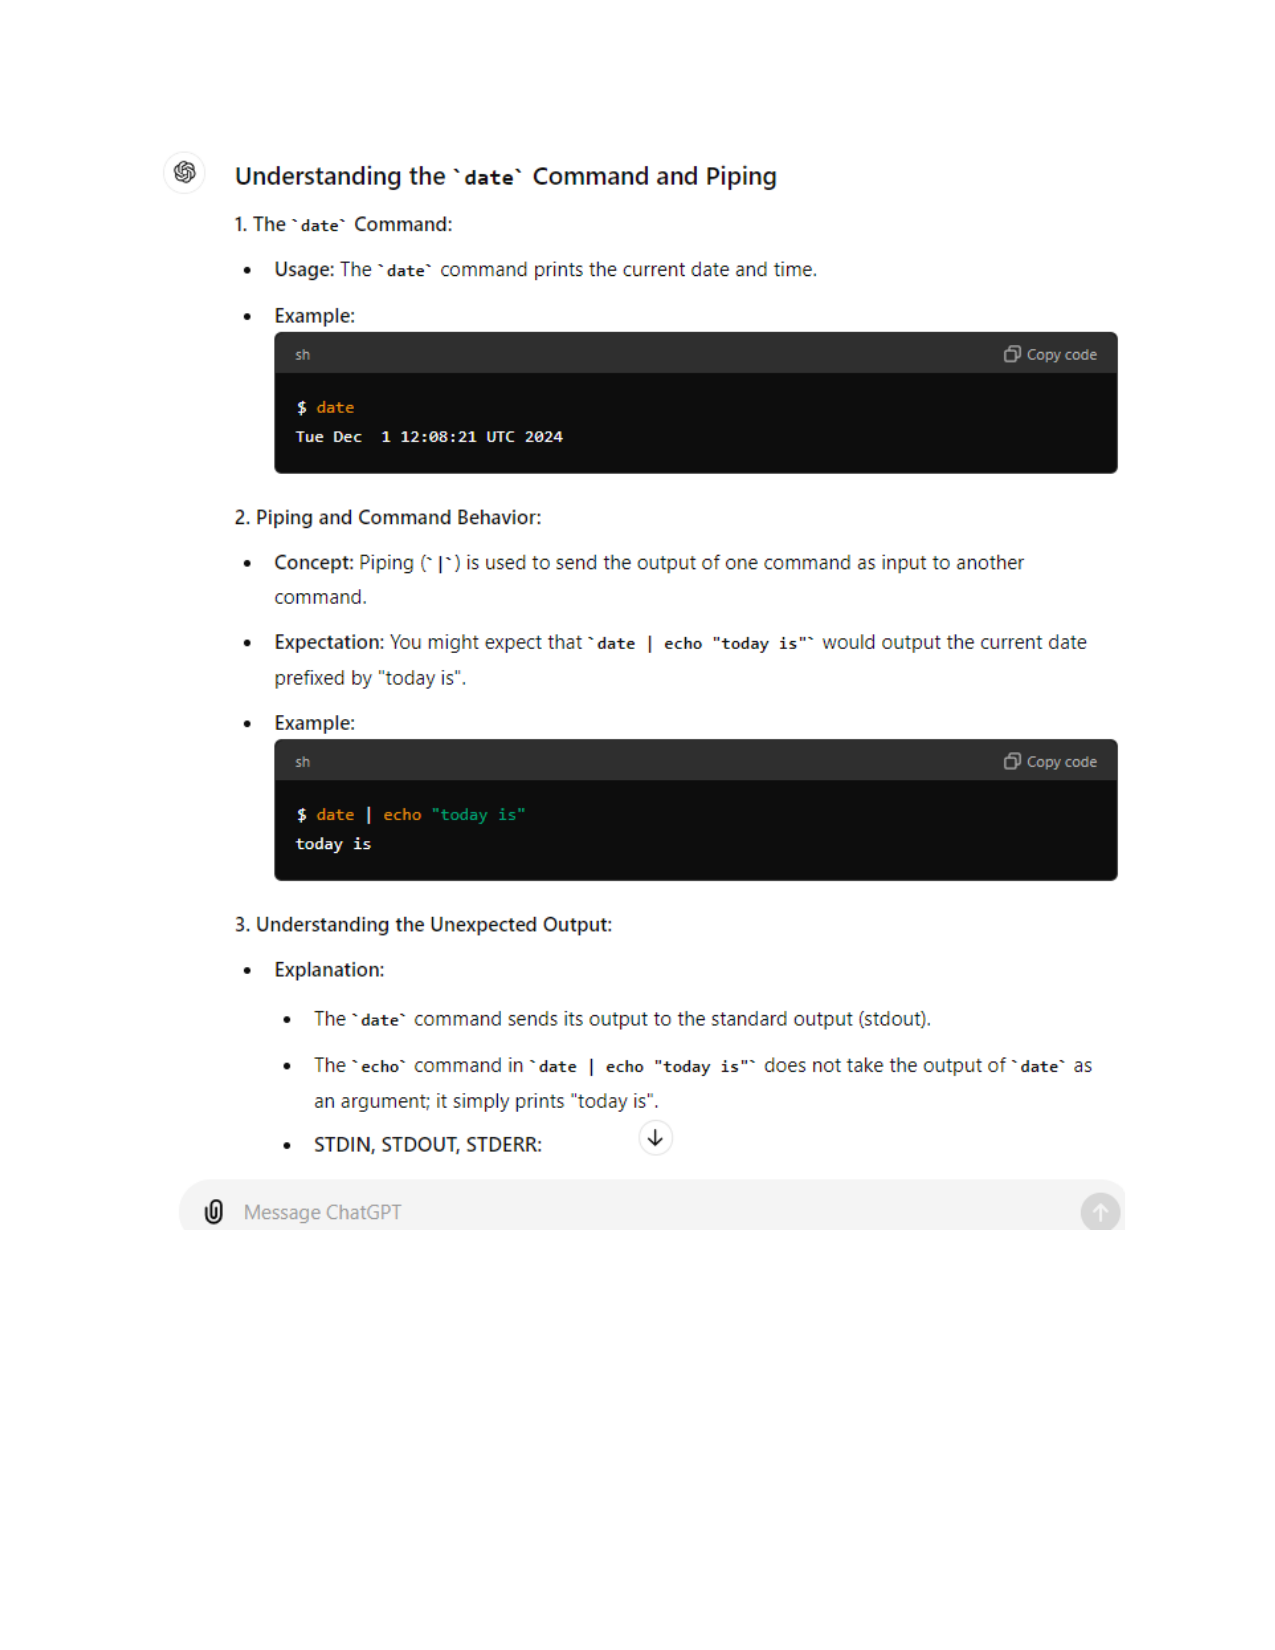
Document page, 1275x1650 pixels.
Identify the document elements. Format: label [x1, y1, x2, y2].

picture [150, 150, 1125, 1230]
